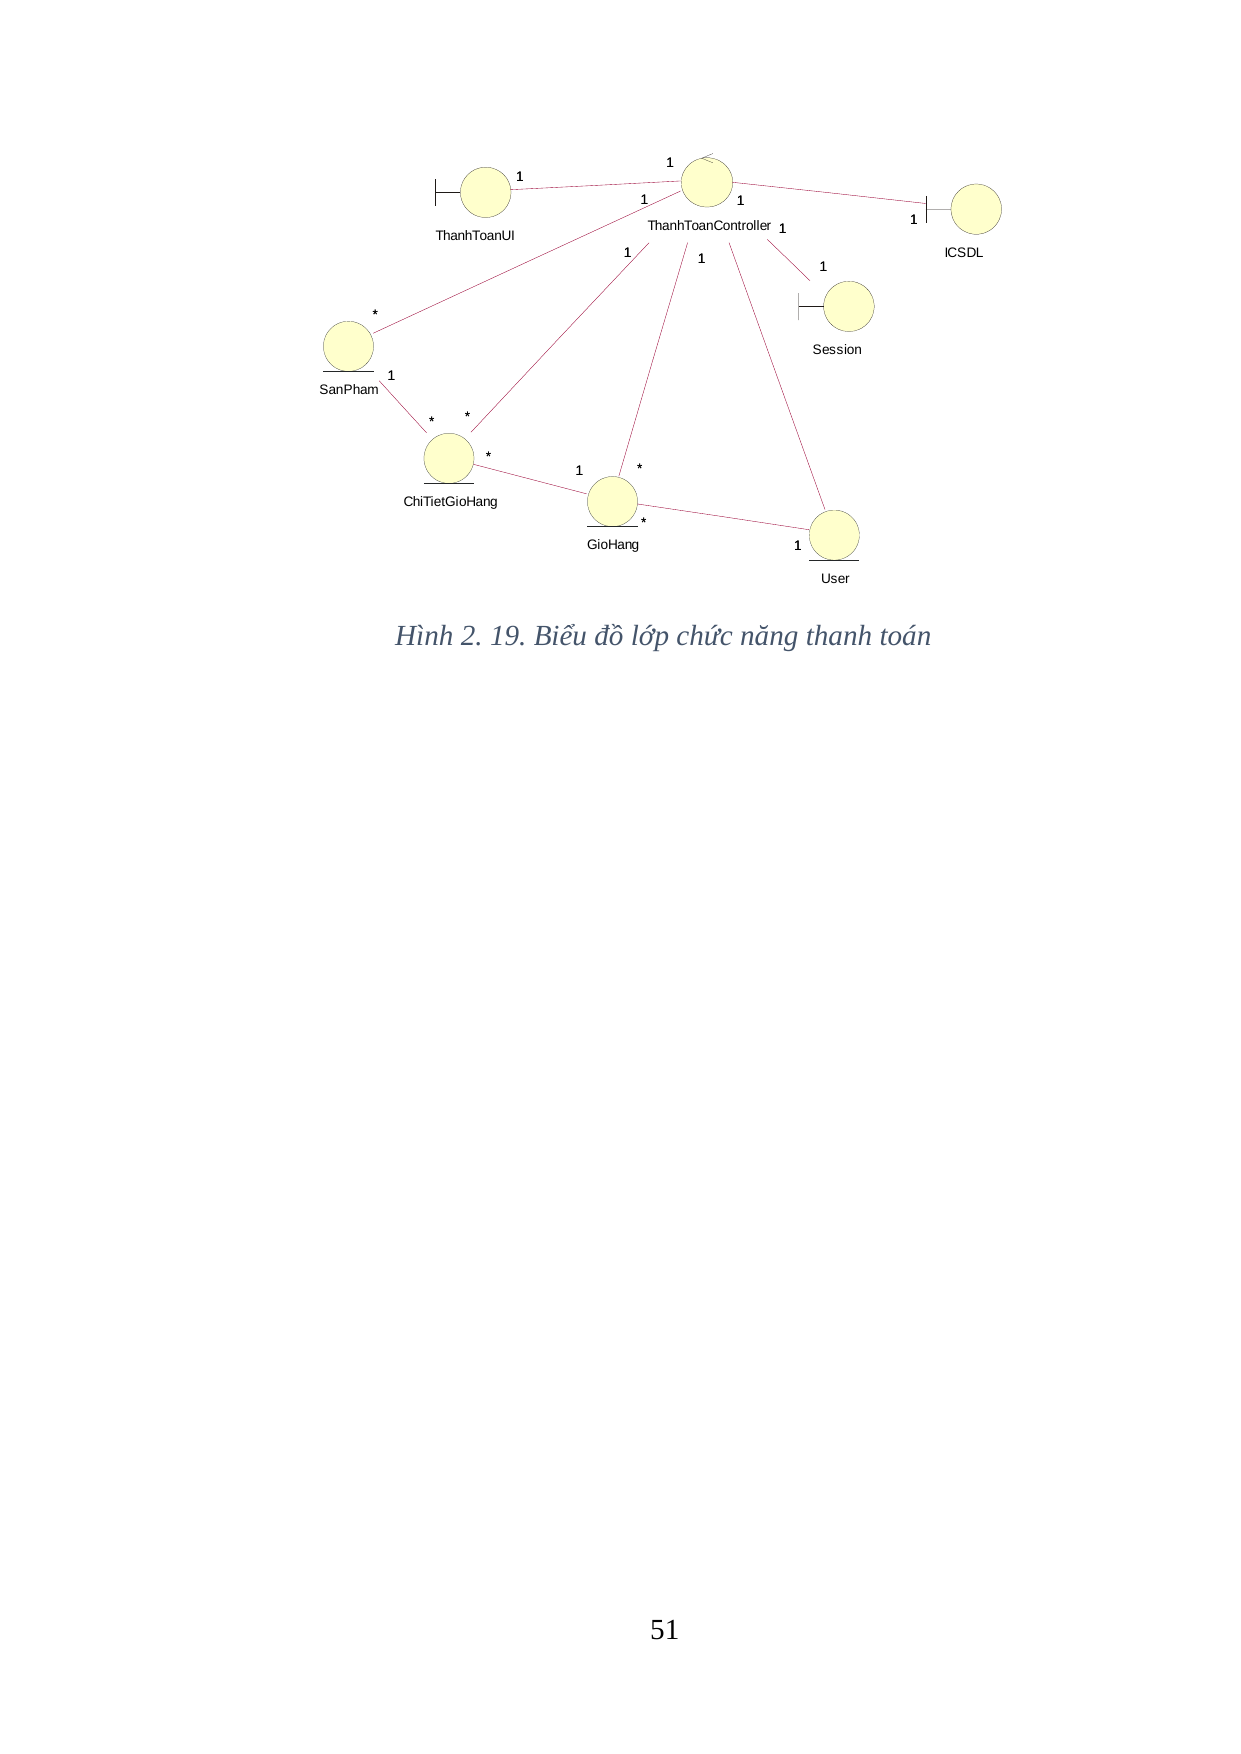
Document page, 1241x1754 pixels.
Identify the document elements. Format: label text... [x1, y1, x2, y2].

text Hình 2. 19. Biểu đồ lớp chức năng thanh toán [207, 618, 1122, 652]
